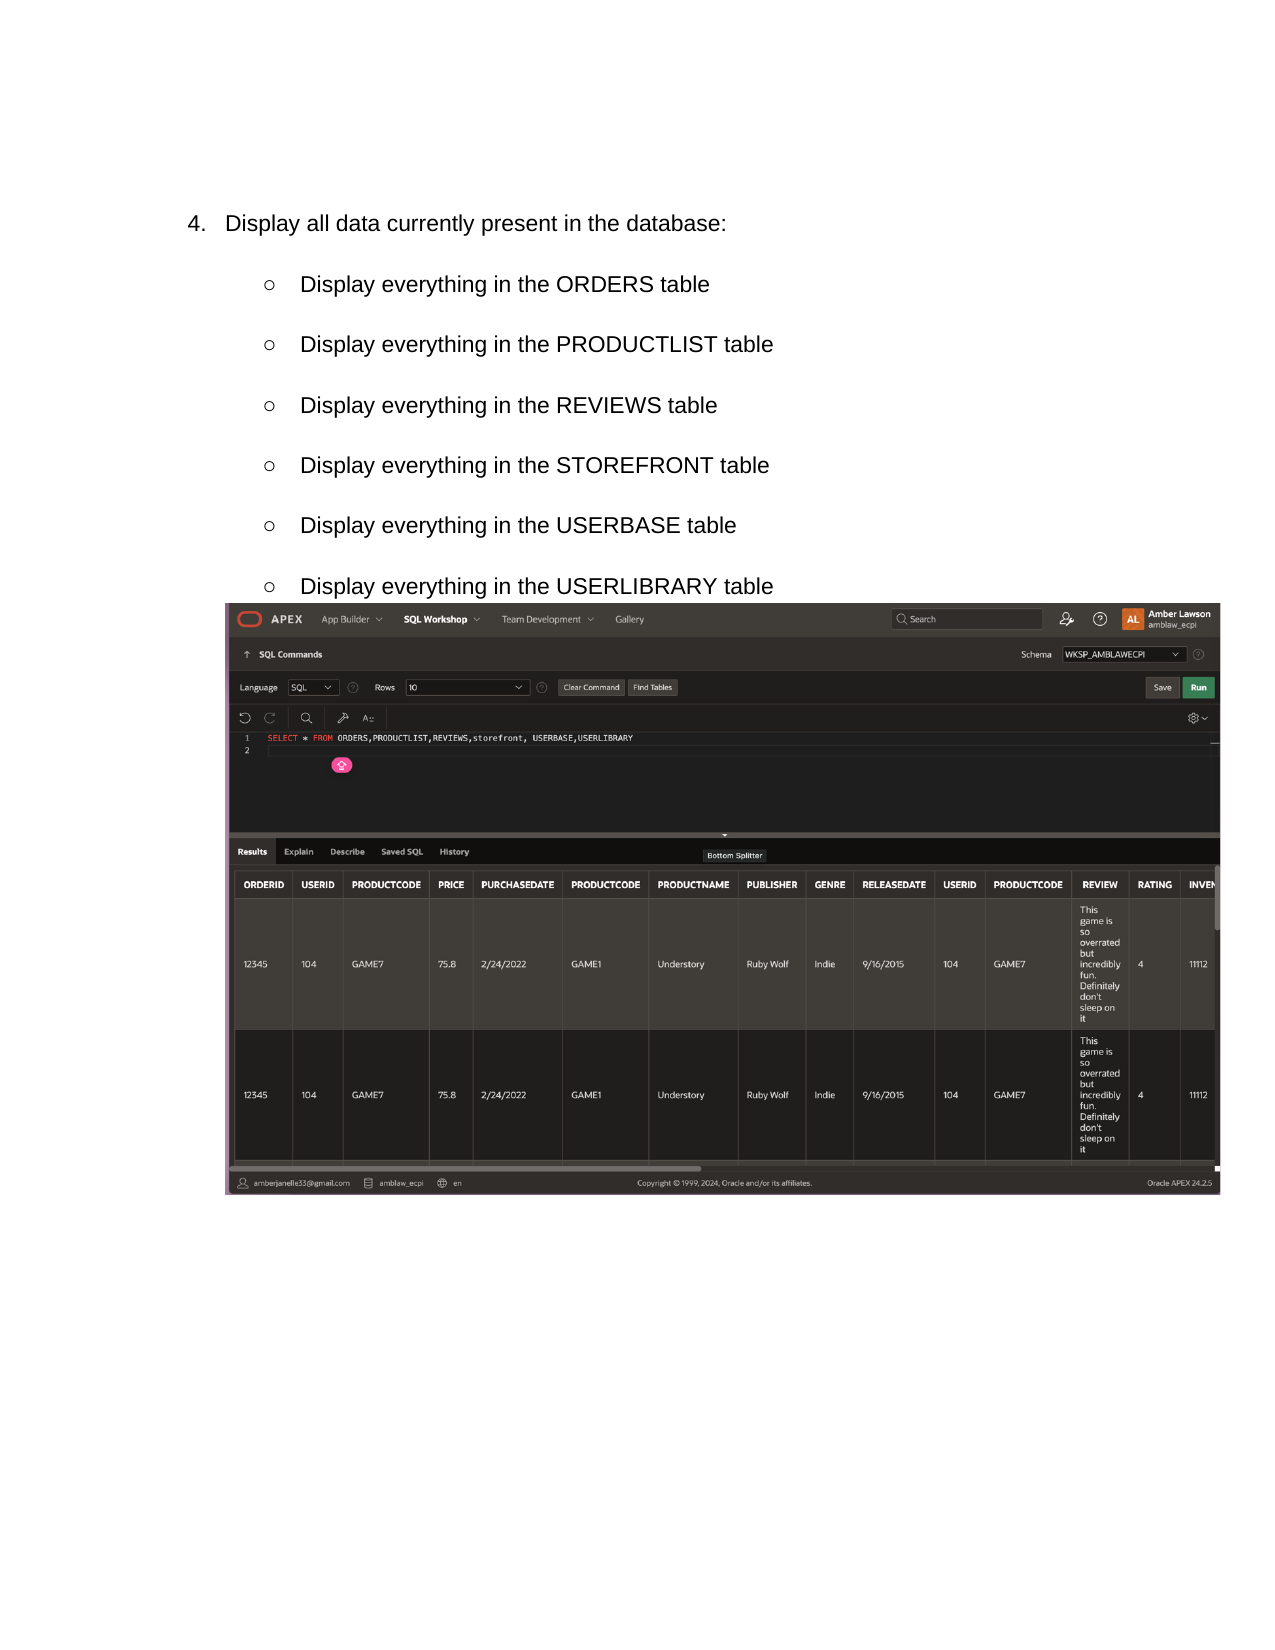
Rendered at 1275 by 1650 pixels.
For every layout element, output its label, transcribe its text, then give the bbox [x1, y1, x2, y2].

picture [225, 603, 1221, 1195]
list Display all data currently present in the database: [187, 210, 1125, 267]
list Display everything in the USERLIBRARY table [262, 573, 1125, 599]
list Display everything in the USERBASE table [262, 512, 1125, 569]
list Display everything in the PRODUCTLIST table [262, 331, 1125, 388]
list Display everything in the STOREFRONT table [262, 452, 1125, 509]
list Display everything in the REVIEWS table [262, 392, 1125, 448]
list Display everything in the ORDERS table [262, 271, 1125, 327]
